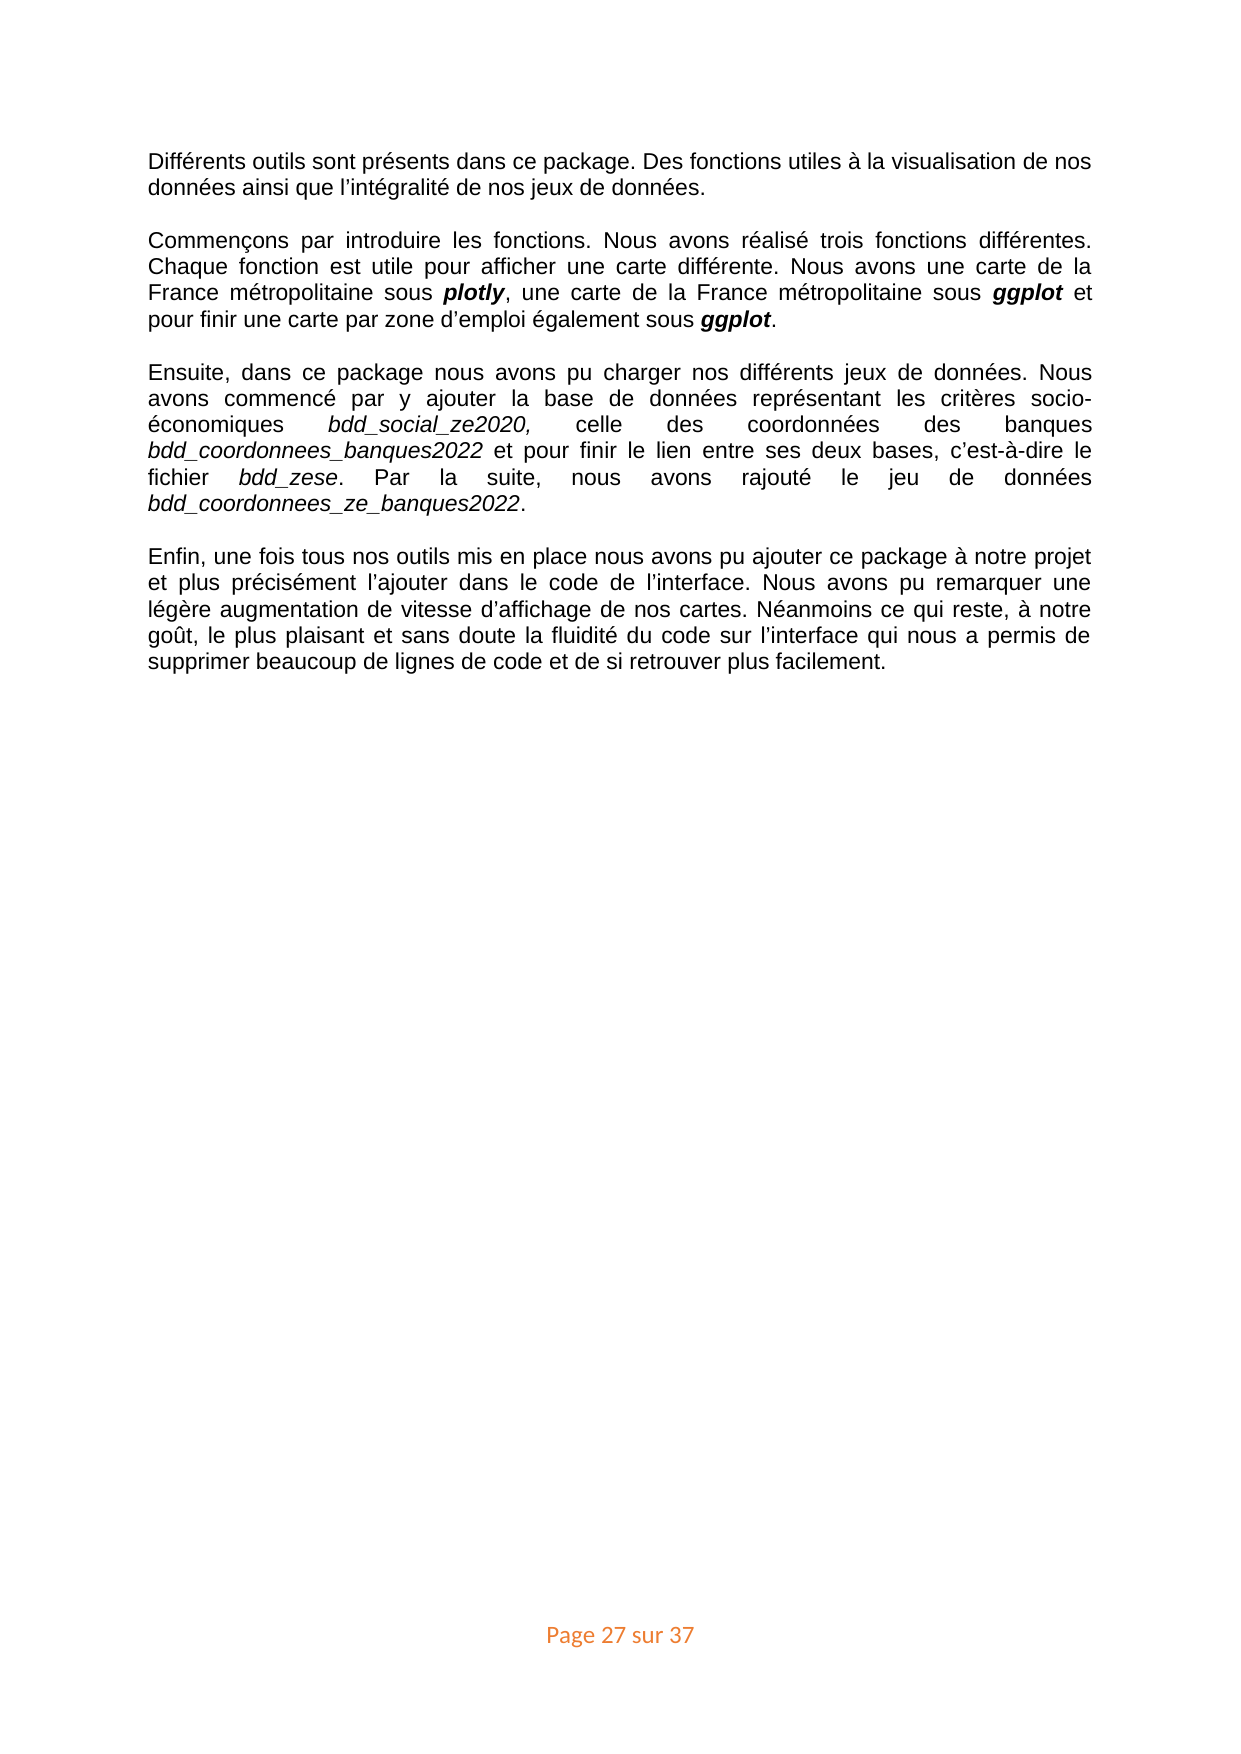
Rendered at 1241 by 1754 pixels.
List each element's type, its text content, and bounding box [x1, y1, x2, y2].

text Enfin, une fois tous nos outils mis en place nous avons pu ajouter ce package à notre projet et plus précisément l’ajouter dans le code de l’interface. Nous avons pu remarquer une légère augmentation de vitesse d’affichage de nos cartes. Néanmoins ce qui reste, à notre goût, le plus plaisant et sans doute la fluidité du code sur l’interface qui nous a permis de supprimer beaucoup de lignes de code et de si retrouver plus facilement. [148, 543, 1093, 675]
text Commençons par introduire les fonctions. Nous avons réalisé trois fonctions différentes. Chaque fonction est utile pour afficher une carte différente. Nous avons une carte de la France métropolitaine sous plotly, une carte de la France métropolitaine sous ggplot et pour finir une carte par zone d’emploi également sous ggplot. [148, 227, 1093, 332]
text Différents outils sont présents dans ce package. Des fonctions utiles à la visualisation de nos données ainsi que l’intégralité de nos jeux de données. [148, 148, 1093, 200]
text Ensuite, dans ce package nous avons pu charger nos différents jeux de données. Nous avons commencé par y ajouter la base de données représentant les critères socio-économiques bdd_social_ze2020, celle des coordonnées des banques bdd_coordonnees_banques2022 et pour finir le lien entre ses deux bases, c’est-à-dire le fichier bdd_zese. Par la suite, nous avons rajouté le jeu de données bdd_coordonnees_ze_banques2022. [148, 358, 1093, 517]
